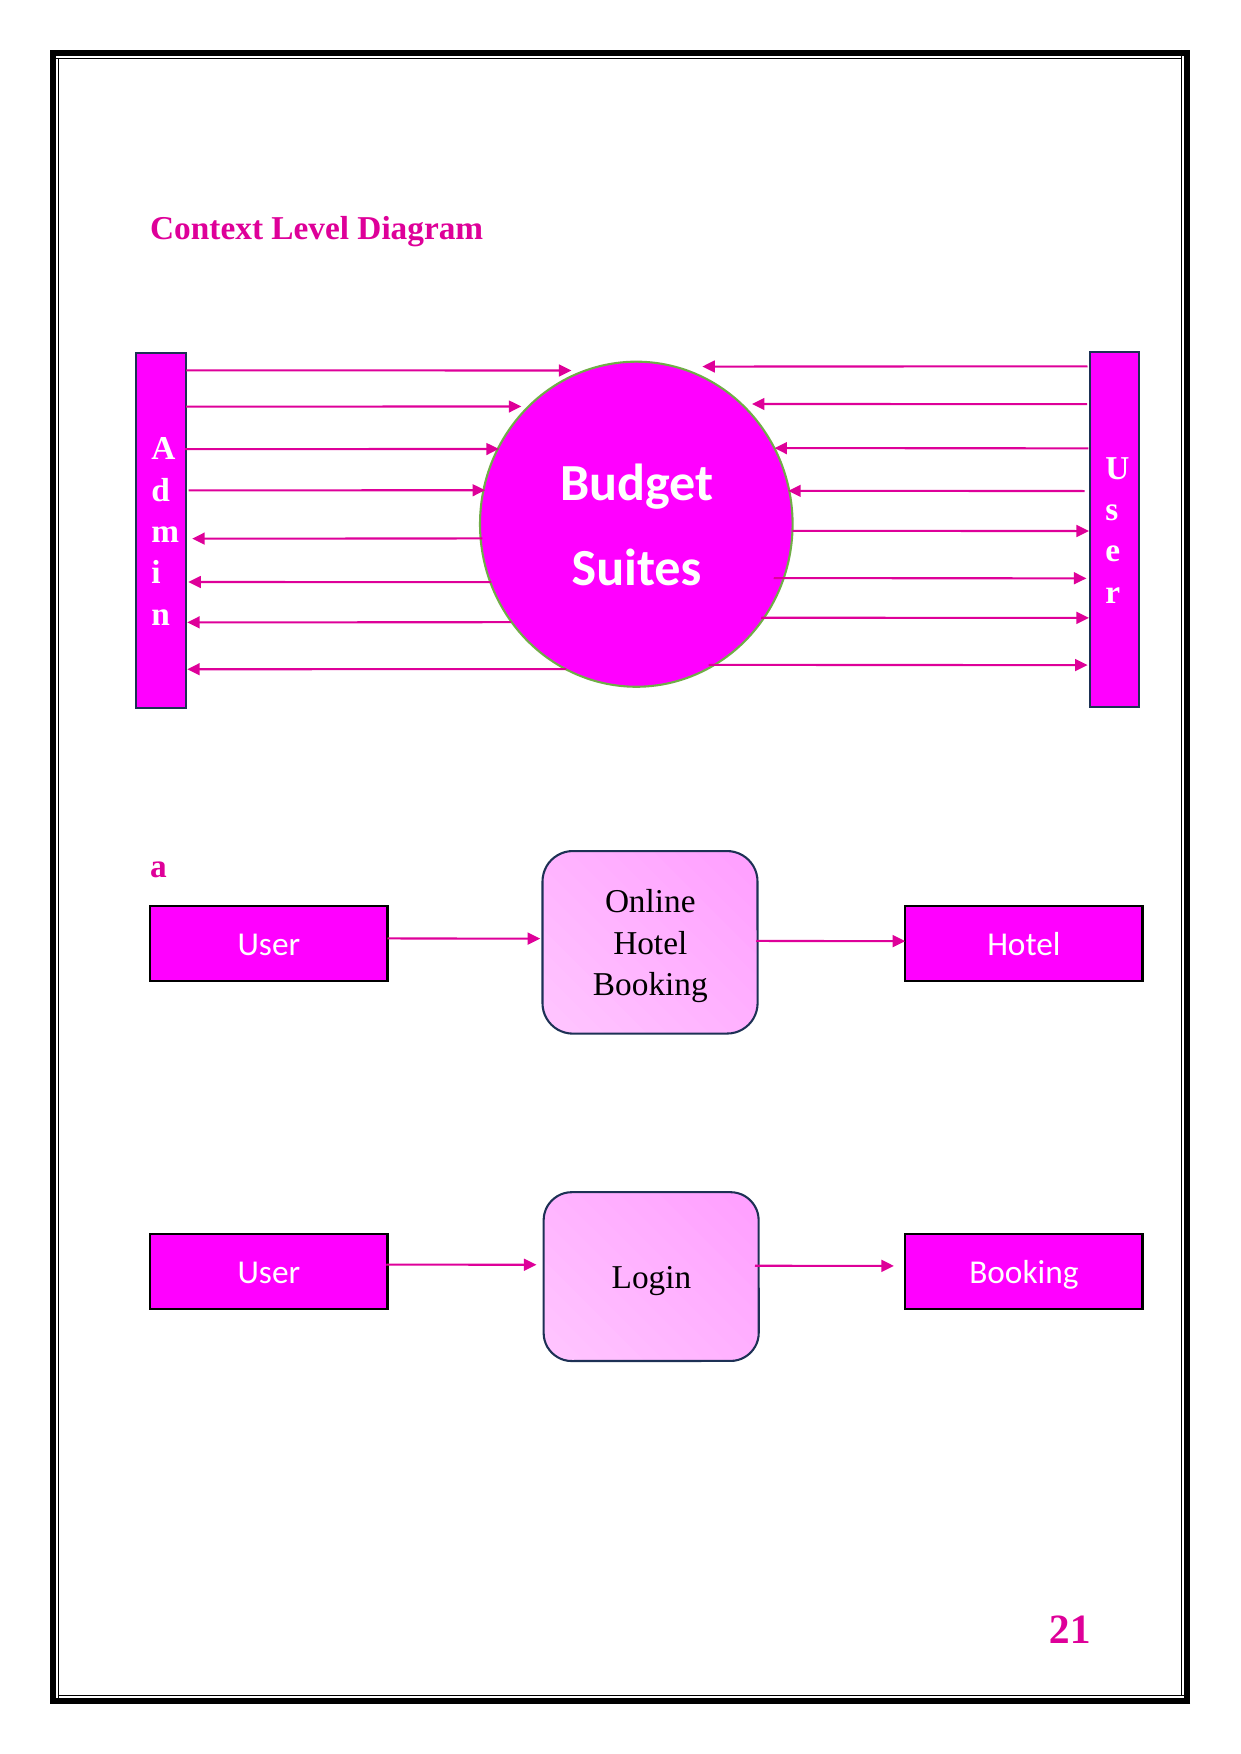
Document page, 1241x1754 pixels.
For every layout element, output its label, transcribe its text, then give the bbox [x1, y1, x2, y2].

text Context Level Diagram [150, 208, 1090, 246]
text a [150, 846, 1090, 884]
